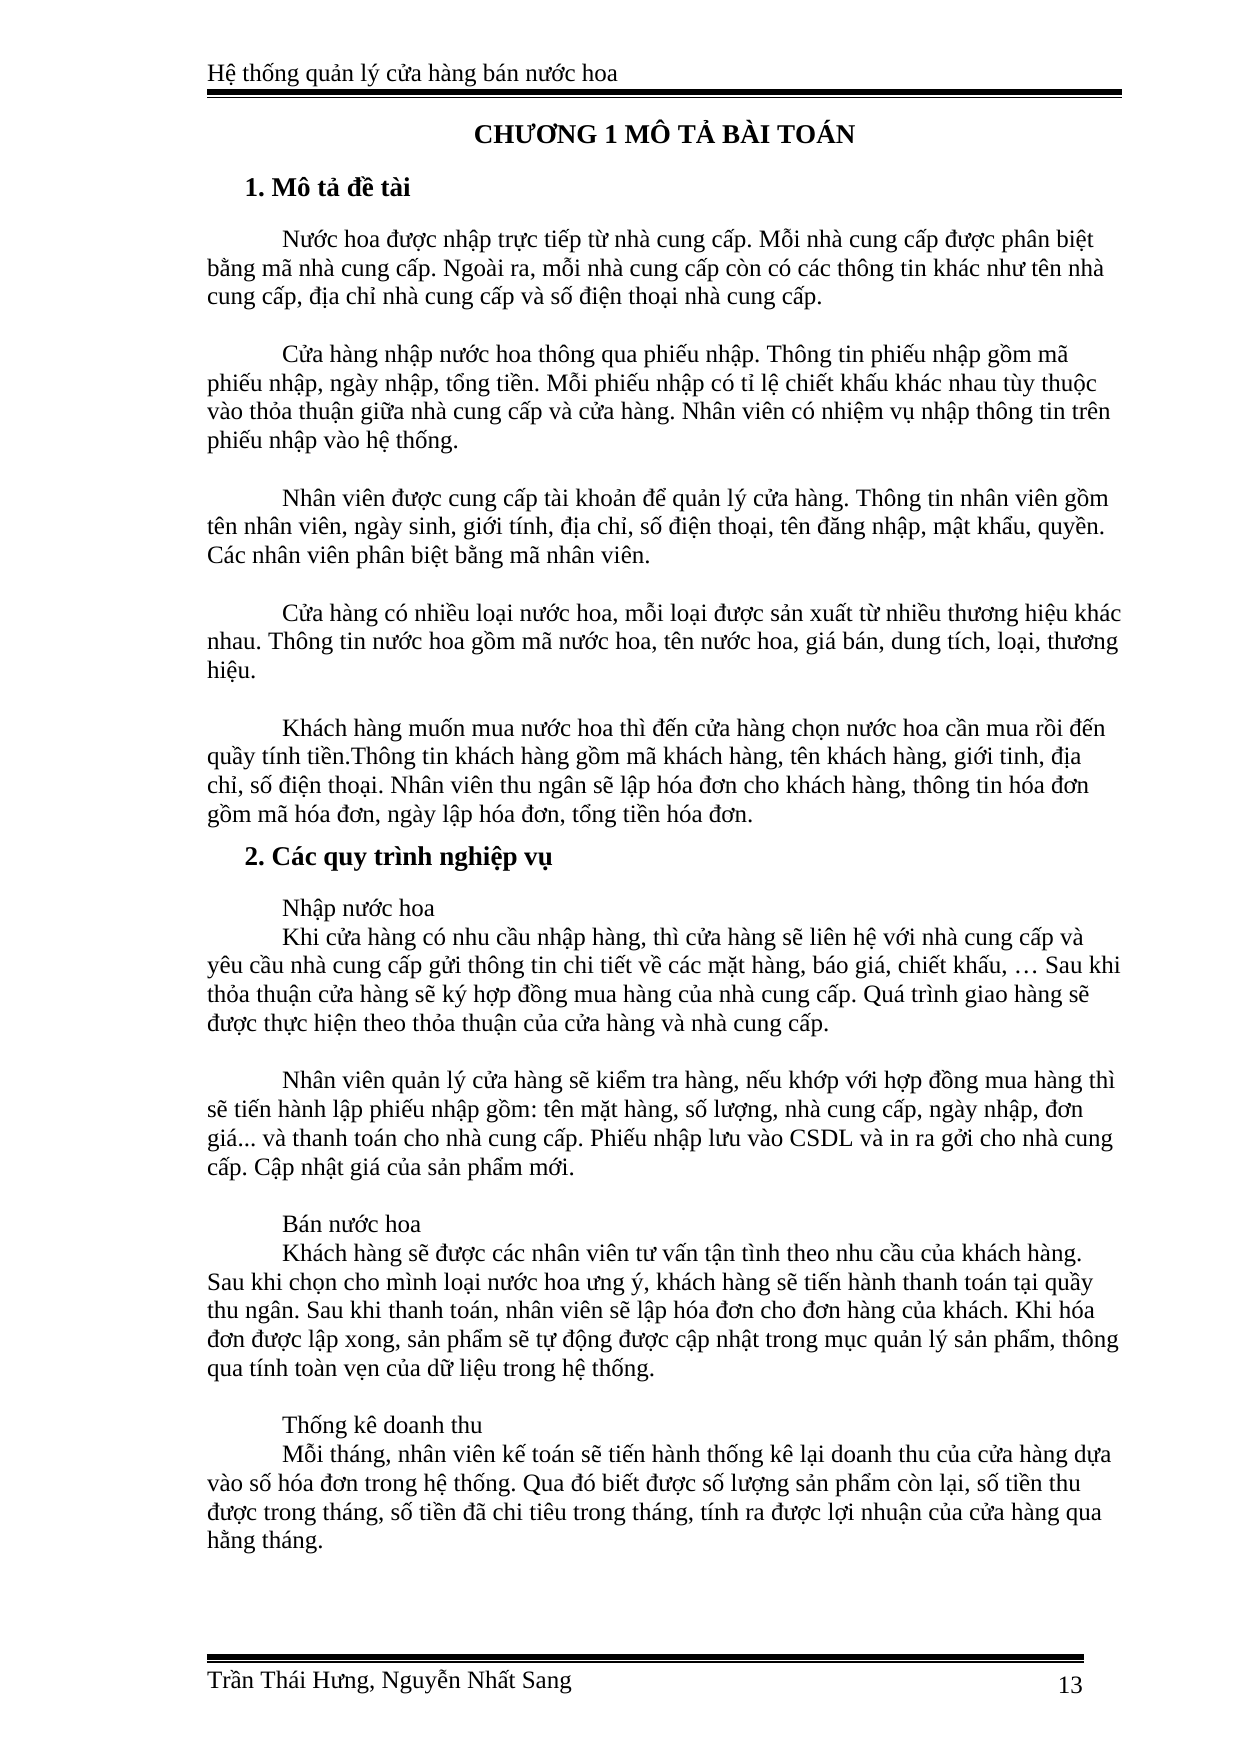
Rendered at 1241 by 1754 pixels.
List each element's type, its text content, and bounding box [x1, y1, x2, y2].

text Nhân viên quản lý cửa hàng sẽ kiểm tra hàng, nếu khớp với hợp đồng mua hàng thì sẽ tiến hành lập phiếu nhập gồm: tên mặt hàng, số lượng, nhà cung cấp, ngày nhập, đơn giá... và thanh toán cho nhà cung cấp. Phiếu nhập lưu vào CSDL và in ra gởi cho nhà cung cấp. Cập nhật giá của sản phẩm mới. [207, 1066, 1122, 1181]
text Khách hàng muốn mua nước hoa thì đến cửa hàng chọn nước hoa cần mua rồi đến quầy tính tiền.Thông tin khách hàng gồm mã khách hàng, tên khách hàng, giới tinh, địa chỉ, số điện thoại. Nhân viên thu ngân sẽ lập hóa đơn cho khách hàng, thông tin hóa đơn gồm mã hóa đơn, ngày lập hóa đơn, tổng tiền hóa đơn. [207, 713, 1122, 828]
text Khi cửa hàng có nhu cầu nhập hàng, thì cửa hàng sẽ liên hệ với nhà cung cấp và yêu cầu nhà cung cấp gửi thông tin chi tiết về các mặt hàng, báo giá, chiết khấu, … Sau khi thỏa thuận cửa hàng sẽ ký hợp đồng mua hàng của nhà cung cấp. Quá trình giao hàng sẽ được thực hiện theo thỏa thuận của cửa hàng và nhà cung cấp. [207, 922, 1122, 1037]
text Thống kê doanh thu [207, 1411, 1122, 1439]
text Mỗi tháng, nhân viên kế toán sẽ tiến hành thống kê lại doanh thu của cửa hàng dựa vào số hóa đơn trong hệ thống. Qua đó biết được số lượng sản phẩm còn lại, số tiền thu được trong tháng, số tiền đã chi tiêu trong tháng, tính ra được lợi nhuận của cửa hàng qua hằng tháng. [207, 1439, 1122, 1554]
text Mô tả đề tài [244, 171, 1122, 202]
text Cửa hàng nhập nước hoa thông qua phiếu nhập. Thông tin phiếu nhập gồm mã phiếu nhập, ngày nhập, tổng tiền. Mỗi phiếu nhập có tỉ lệ chiết khấu khác nhau tùy thuộc vào thỏa thuận giữa nhà cung cấp và cửa hàng. Nhân viên có nhiệm vụ nhập thông tin trên phiếu nhập vào hệ thống. [207, 339, 1122, 454]
text Các quy trình nghiệp vụ [244, 840, 1122, 871]
text Nhân viên được cung cấp tài khoản để quản lý cửa hàng. Thông tin nhân viên gồm tên nhân viên, ngày sinh, giới tính, địa chỉ, số điện thoại, tên đăng nhập, mật khẩu, quyền. Các nhân viên phân biệt bằng mã nhân viên. [207, 483, 1122, 569]
text Nước hoa được nhập trực tiếp từ nhà cung cấp. Mỗi nhà cung cấp được phân biệt bằng mã nhà cung cấp. Ngoài ra, mỗi nhà cung cấp còn có các thông tin khác như tên nhà cung cấp, địa chỉ nhà cung cấp và số điện thoại nhà cung cấp. [207, 224, 1122, 310]
text Bán nước hoa [207, 1209, 1122, 1238]
text Nhập nước hoa [207, 893, 1122, 922]
text Cửa hàng có nhiều loại nước hoa, mỗi loại được sản xuất từ nhiều thương hiệu khác nhau. Thông tin nước hoa gồm mã nước hoa, tên nước hoa, giá bán, dung tích, loại, thương hiệu. [207, 598, 1122, 684]
text Khách hàng sẽ được các nhân viên tư vấn tận tình theo nhu cầu của khách hàng. Sau khi chọn cho mình loại nước hoa ưng ý, khách hàng sẽ tiến hành thanh toán tại quầy thu ngân. Sau khi thanh toán, nhân viên sẽ lập hóa đơn cho đơn hàng của khách. Khi hóa đơn được lập xong, sản phẩm sẽ tự động được cập nhật trong mục quản lý sản phẩm, thông qua tính toàn vẹn của dữ liệu trong hệ thống. [207, 1238, 1122, 1382]
text MÔ TẢ BÀI TOÁN [207, 118, 1122, 149]
